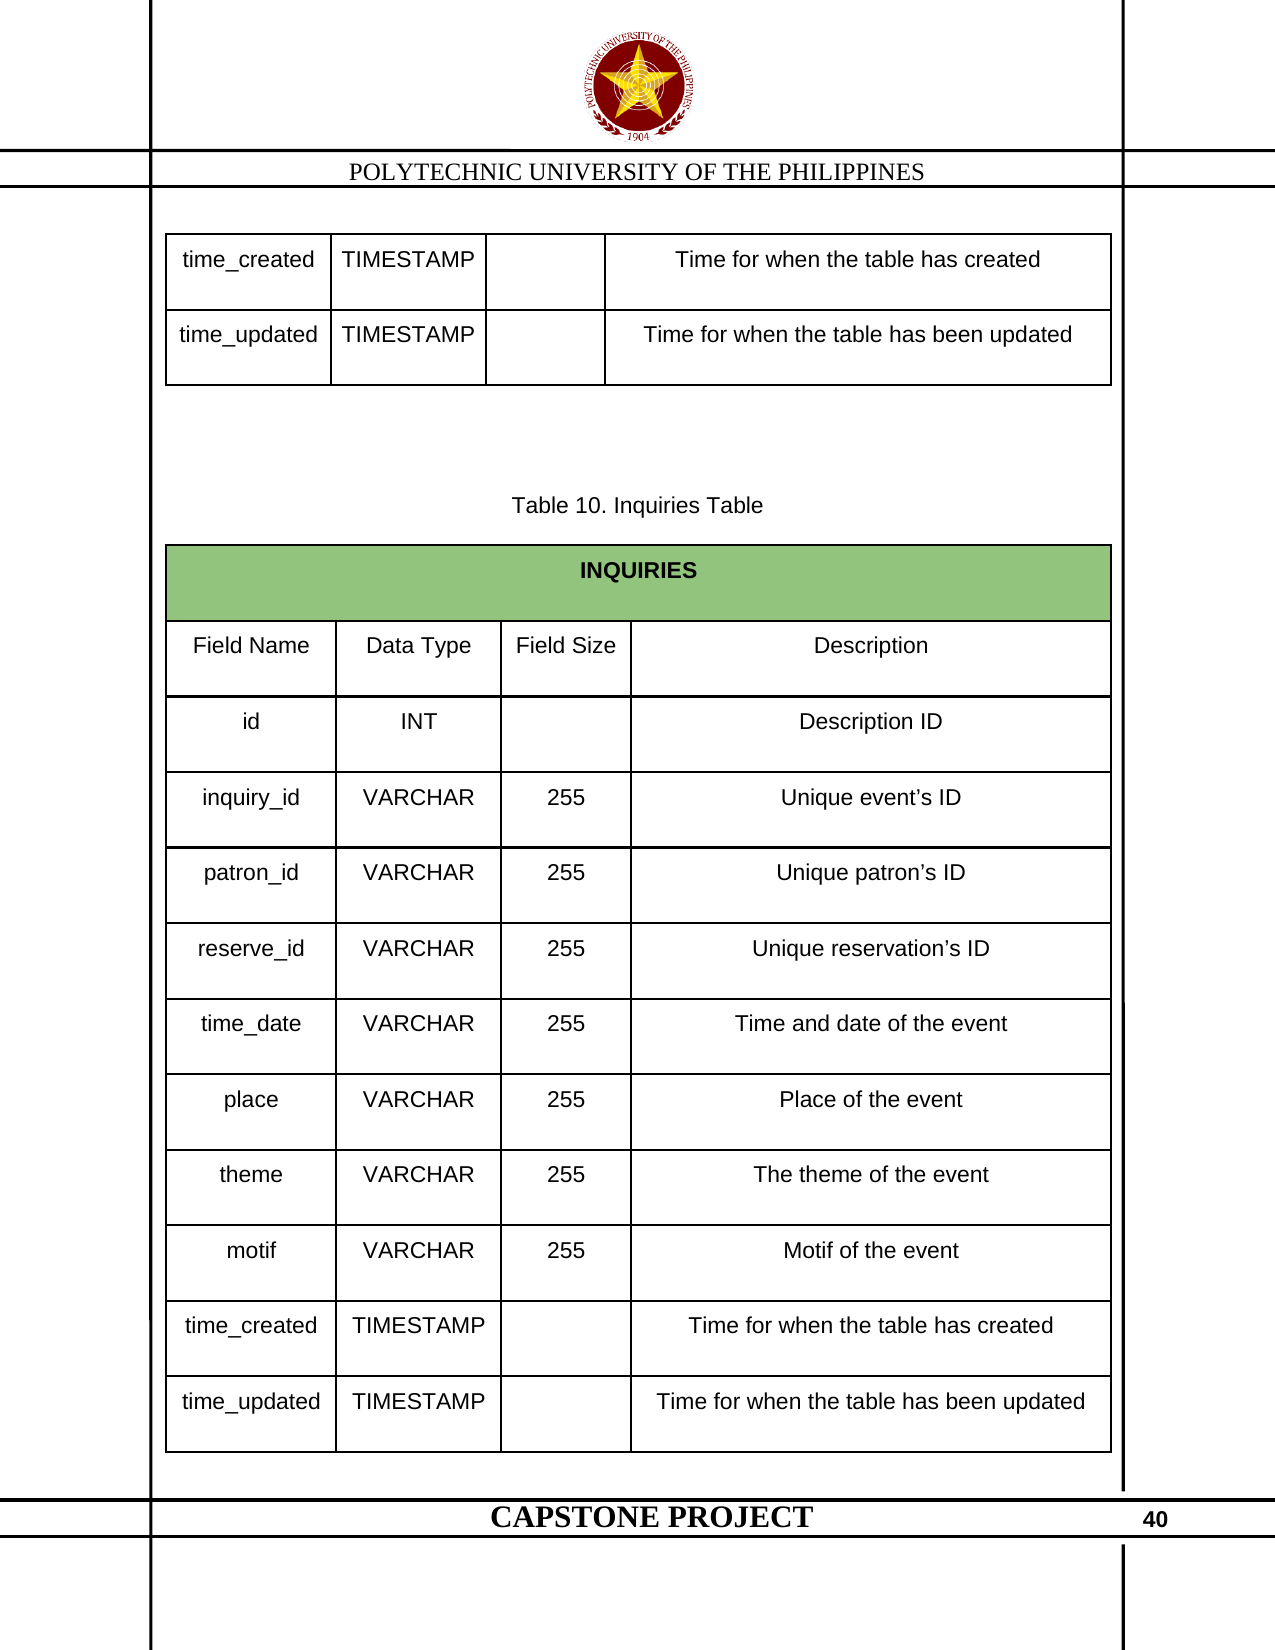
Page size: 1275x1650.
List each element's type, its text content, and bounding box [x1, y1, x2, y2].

table_cell Time for when the table has created [606, 235, 1110, 309]
table_cell [502, 1302, 630, 1375]
table_cell inquiry_id [167, 773, 335, 846]
table_cell 255 [502, 1000, 630, 1073]
table_cell 255 [502, 849, 630, 922]
table_cell place [167, 1075, 335, 1148]
table_cell Place of the event [632, 1075, 1110, 1148]
table_cell [502, 698, 630, 771]
text Table 10. Inquiries Table [165, 492, 1110, 518]
table_cell Unique patron’s ID [632, 849, 1110, 922]
table_cell TIMESTAMP [332, 311, 485, 384]
table_cell Field Size [502, 622, 630, 695]
table_cell Time for when the table has been updated [632, 1377, 1110, 1451]
table_cell theme [167, 1151, 335, 1224]
table_cell Motif of the event [632, 1226, 1110, 1299]
picture [582, 31, 694, 142]
table_cell TIMESTAMP [332, 235, 485, 309]
table_cell 255 [502, 1226, 630, 1299]
table_cell VARCHAR [337, 1226, 500, 1299]
table_cell VARCHAR [337, 849, 500, 922]
table_cell Time and date of the event [632, 1000, 1110, 1073]
table_cell TIMESTAMP [337, 1377, 500, 1451]
table_cell 255 [502, 924, 630, 997]
table_cell VARCHAR [337, 1075, 500, 1148]
table_cell VARCHAR [337, 924, 500, 997]
table_cell time_updated [167, 311, 330, 384]
table_cell [502, 1377, 630, 1451]
table_cell The theme of the event [632, 1151, 1110, 1224]
table_cell time_date [167, 1000, 335, 1073]
table_header INQUIRIES [167, 546, 1110, 620]
table_cell 255 [502, 1075, 630, 1148]
table_cell time_created [167, 235, 330, 309]
table_cell reserve_id [167, 924, 335, 997]
table_cell VARCHAR [337, 773, 500, 846]
table_cell INT [337, 698, 500, 771]
table_cell VARCHAR [337, 1000, 500, 1073]
table_cell Unique event’s ID [632, 773, 1110, 846]
table_cell id [167, 698, 335, 771]
table_cell time_updated [167, 1377, 335, 1451]
table_cell Time for when the table has been updated [606, 311, 1110, 384]
table_cell 255 [502, 1151, 630, 1224]
table_cell Field Name [167, 622, 335, 695]
table_cell patron_id [167, 849, 335, 922]
table_cell VARCHAR [337, 1151, 500, 1224]
table_cell Description ID [632, 698, 1110, 771]
table_cell [487, 235, 604, 309]
table_cell Data Type [337, 622, 500, 695]
table_cell TIMESTAMP [337, 1302, 500, 1375]
table_cell Description [632, 622, 1110, 695]
table_cell Unique reservation’s ID [632, 924, 1110, 997]
table_cell Time for when the table has created [632, 1302, 1110, 1375]
table_cell time_created [167, 1302, 335, 1375]
table_cell [487, 311, 604, 384]
table_cell motif [167, 1226, 335, 1299]
table_cell 255 [502, 773, 630, 846]
